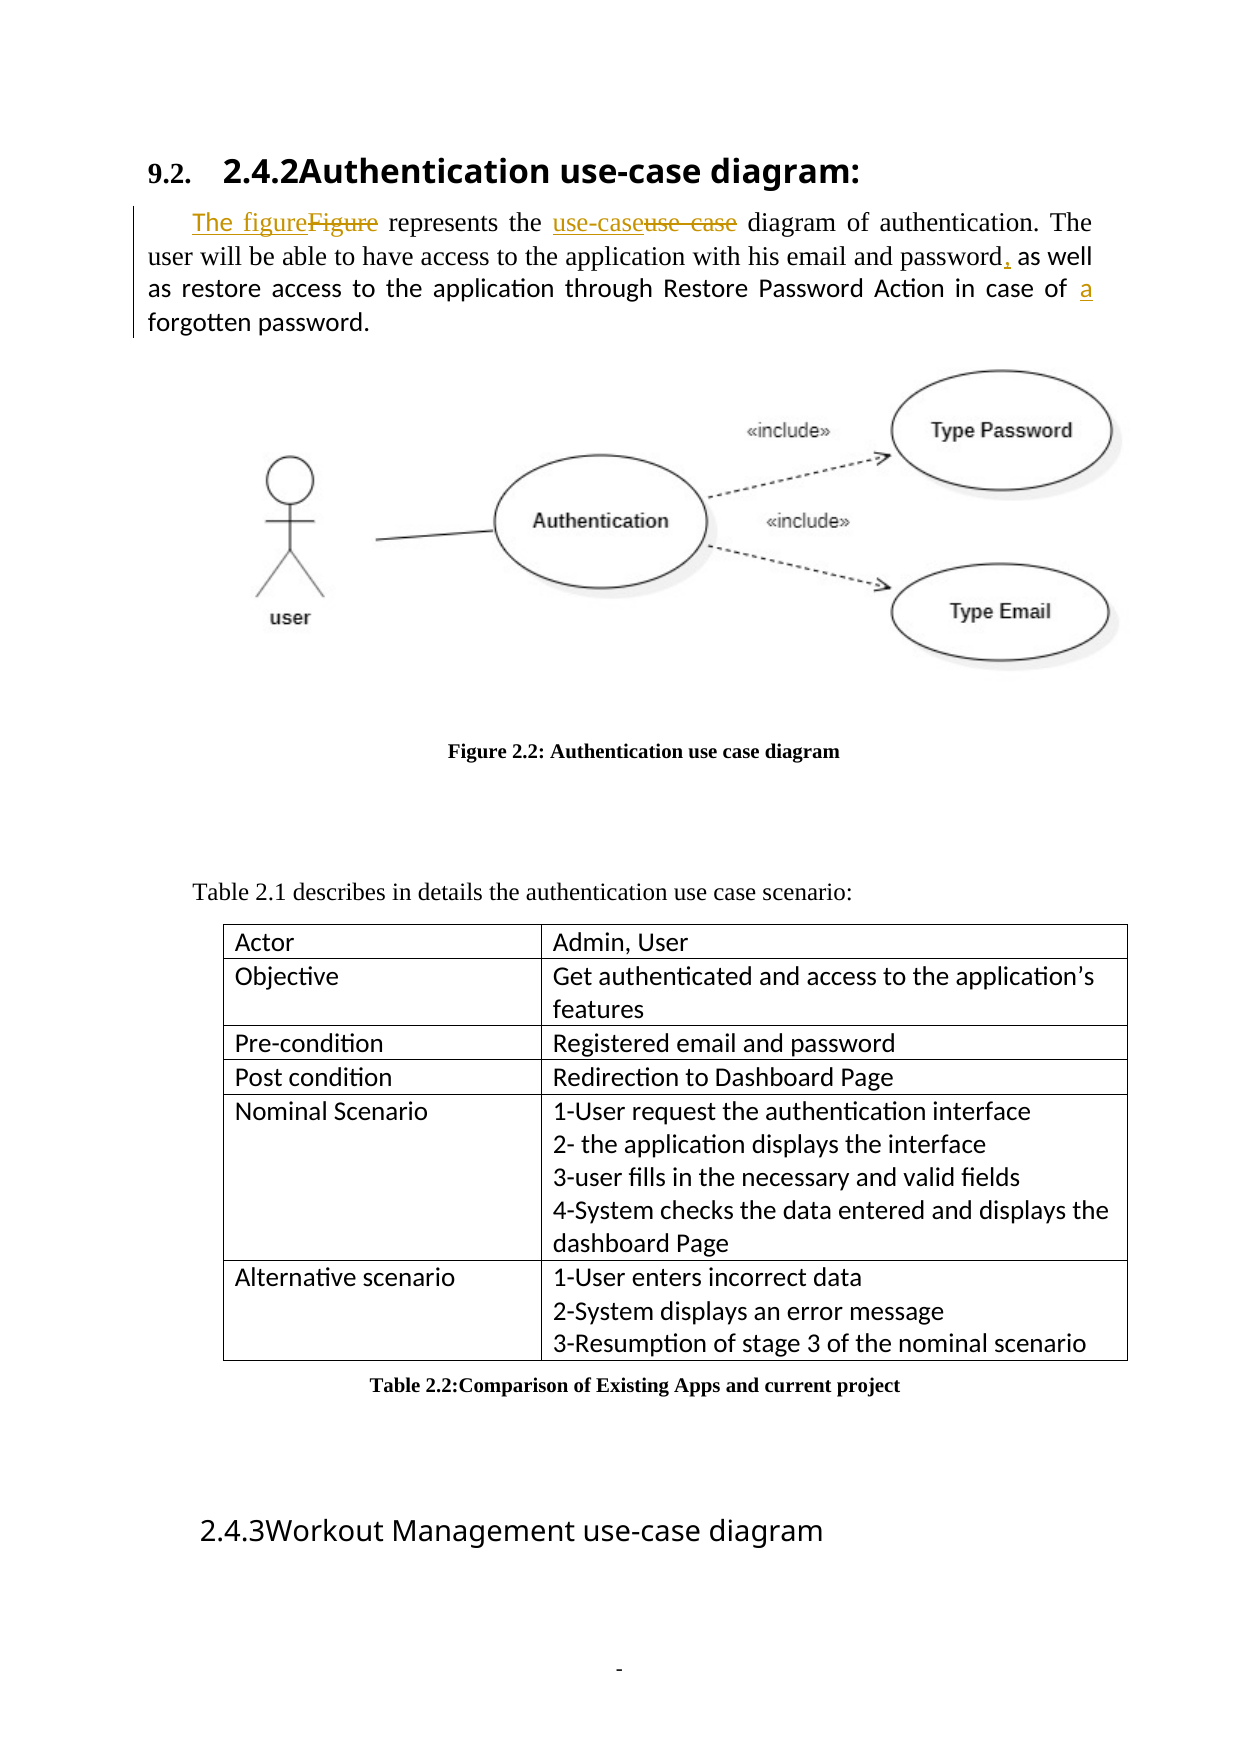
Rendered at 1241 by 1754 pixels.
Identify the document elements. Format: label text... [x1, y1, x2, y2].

text represents the diagram of authentication. The user will be able to have access to the application with his email and password as well as restore access to the application through Restore Password Action in case of forgotten password. [148, 206, 1092, 338]
table_cell Registered email and password [542, 1026, 1127, 1059]
text Figure ‎2.2: Authentication use case diagram [373, 739, 1092, 763]
table_cell 1-User enters incorrect data 2-System displays an error message 3-Resumption of stage 3 of the nominal scenario [542, 1261, 1127, 1360]
table_cell Objective [224, 959, 541, 1025]
picture [192, 356, 1172, 721]
table_cell 1-User request the authentication interface 2- the application displays the interface 3-user fills in the necessary and valid fields 4-System checks the data entered and displays the dashboard Page [542, 1095, 1127, 1259]
text 2.4.3Workout Management use-case diagram [148, 1511, 1092, 1550]
subtitle 2.4.2Authentication use-case diagram: [148, 148, 1092, 193]
text Table 2.1 describes in details the authentication use case scenario: [148, 877, 1092, 905]
table_cell Nominal Scenario [224, 1095, 541, 1259]
table_cell Redirection to Dashboard Page [542, 1060, 1127, 1093]
table_cell Pre-condition [224, 1026, 541, 1059]
table_header Admin, User [542, 925, 1127, 958]
table_cell Post condition [224, 1060, 541, 1093]
table_header Actor [224, 925, 541, 958]
table_cell Alternative scenario [224, 1261, 541, 1360]
table_cell Get authenticated and access to the application’s features [542, 959, 1127, 1025]
